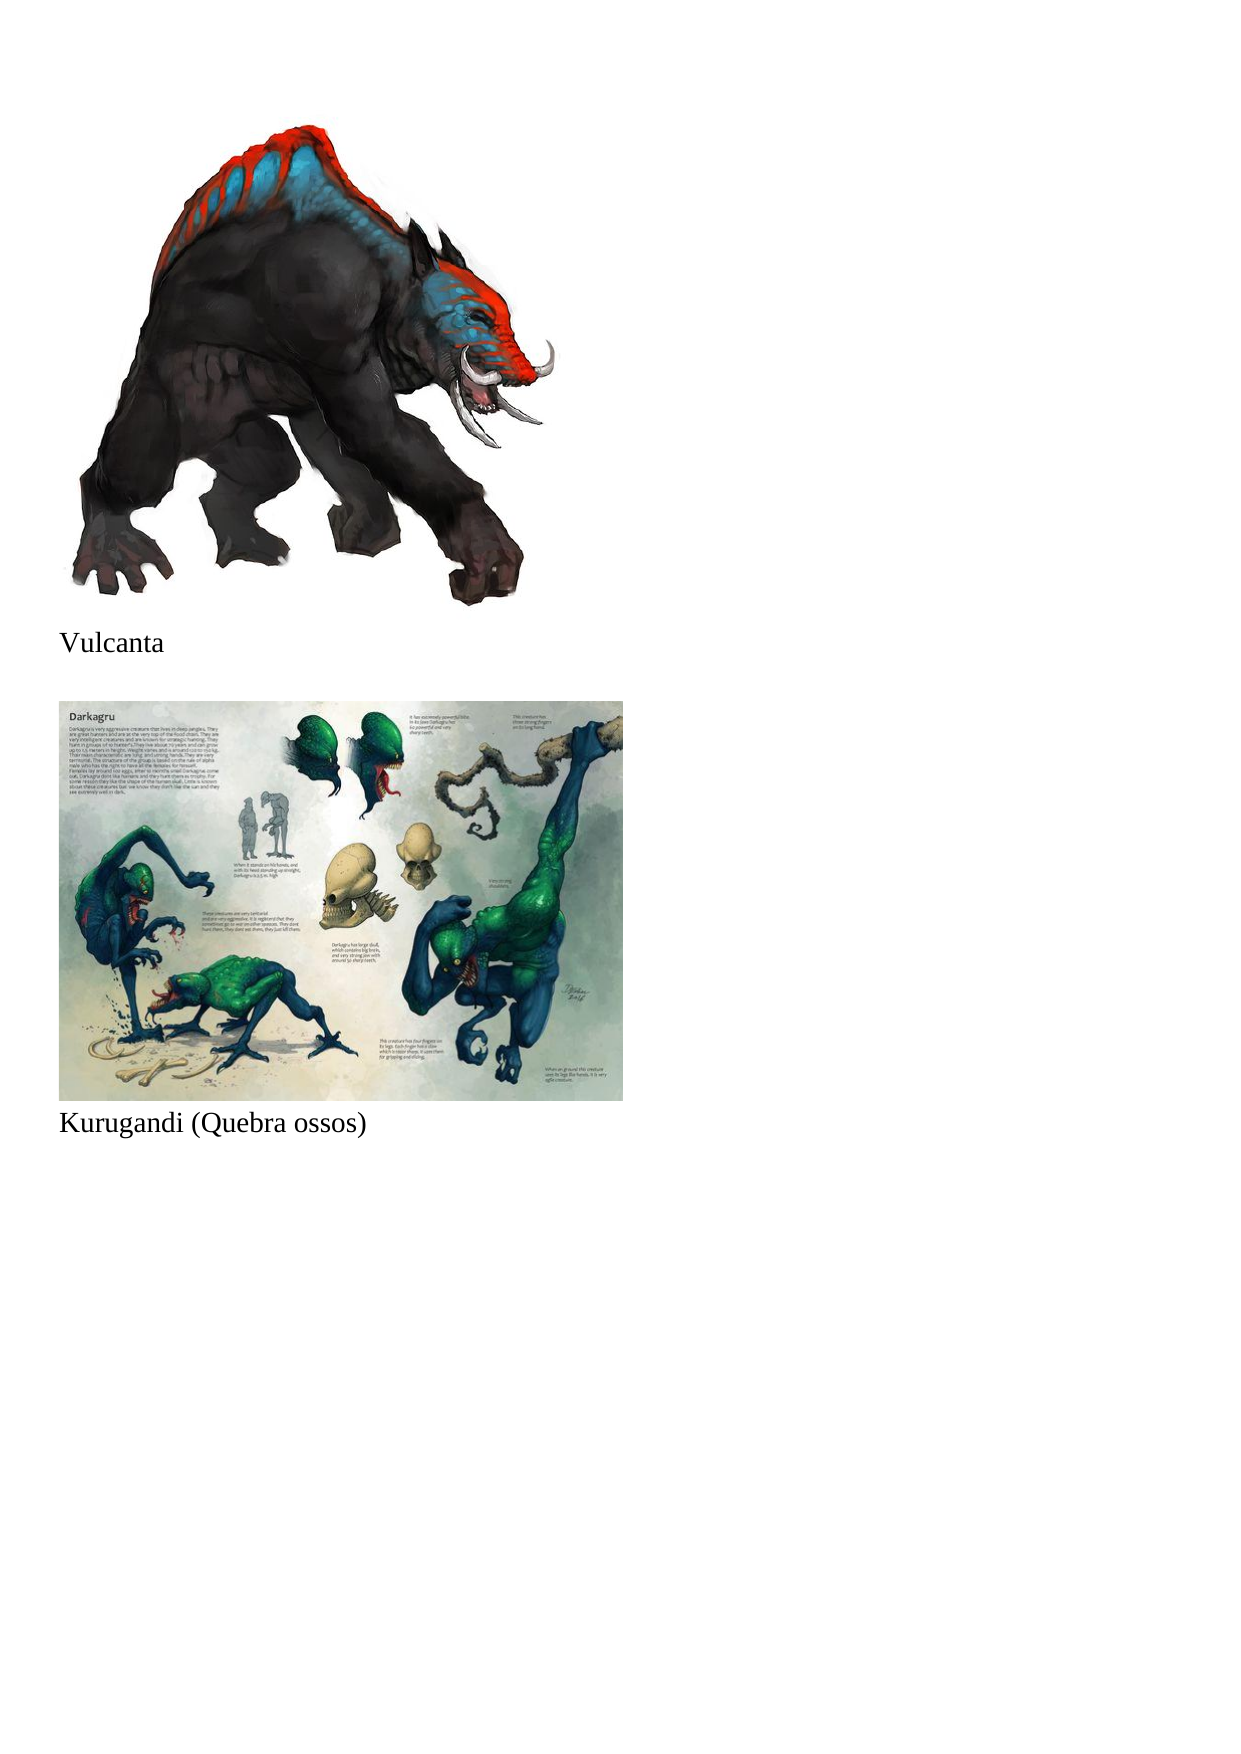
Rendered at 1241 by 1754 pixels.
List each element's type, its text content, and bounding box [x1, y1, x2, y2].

picture [58, 701, 623, 1101]
text Kurugandi (Quebra ossos) [59, 1105, 1181, 1138]
picture [58, 58, 577, 621]
text Vulcanta [59, 625, 1181, 658]
